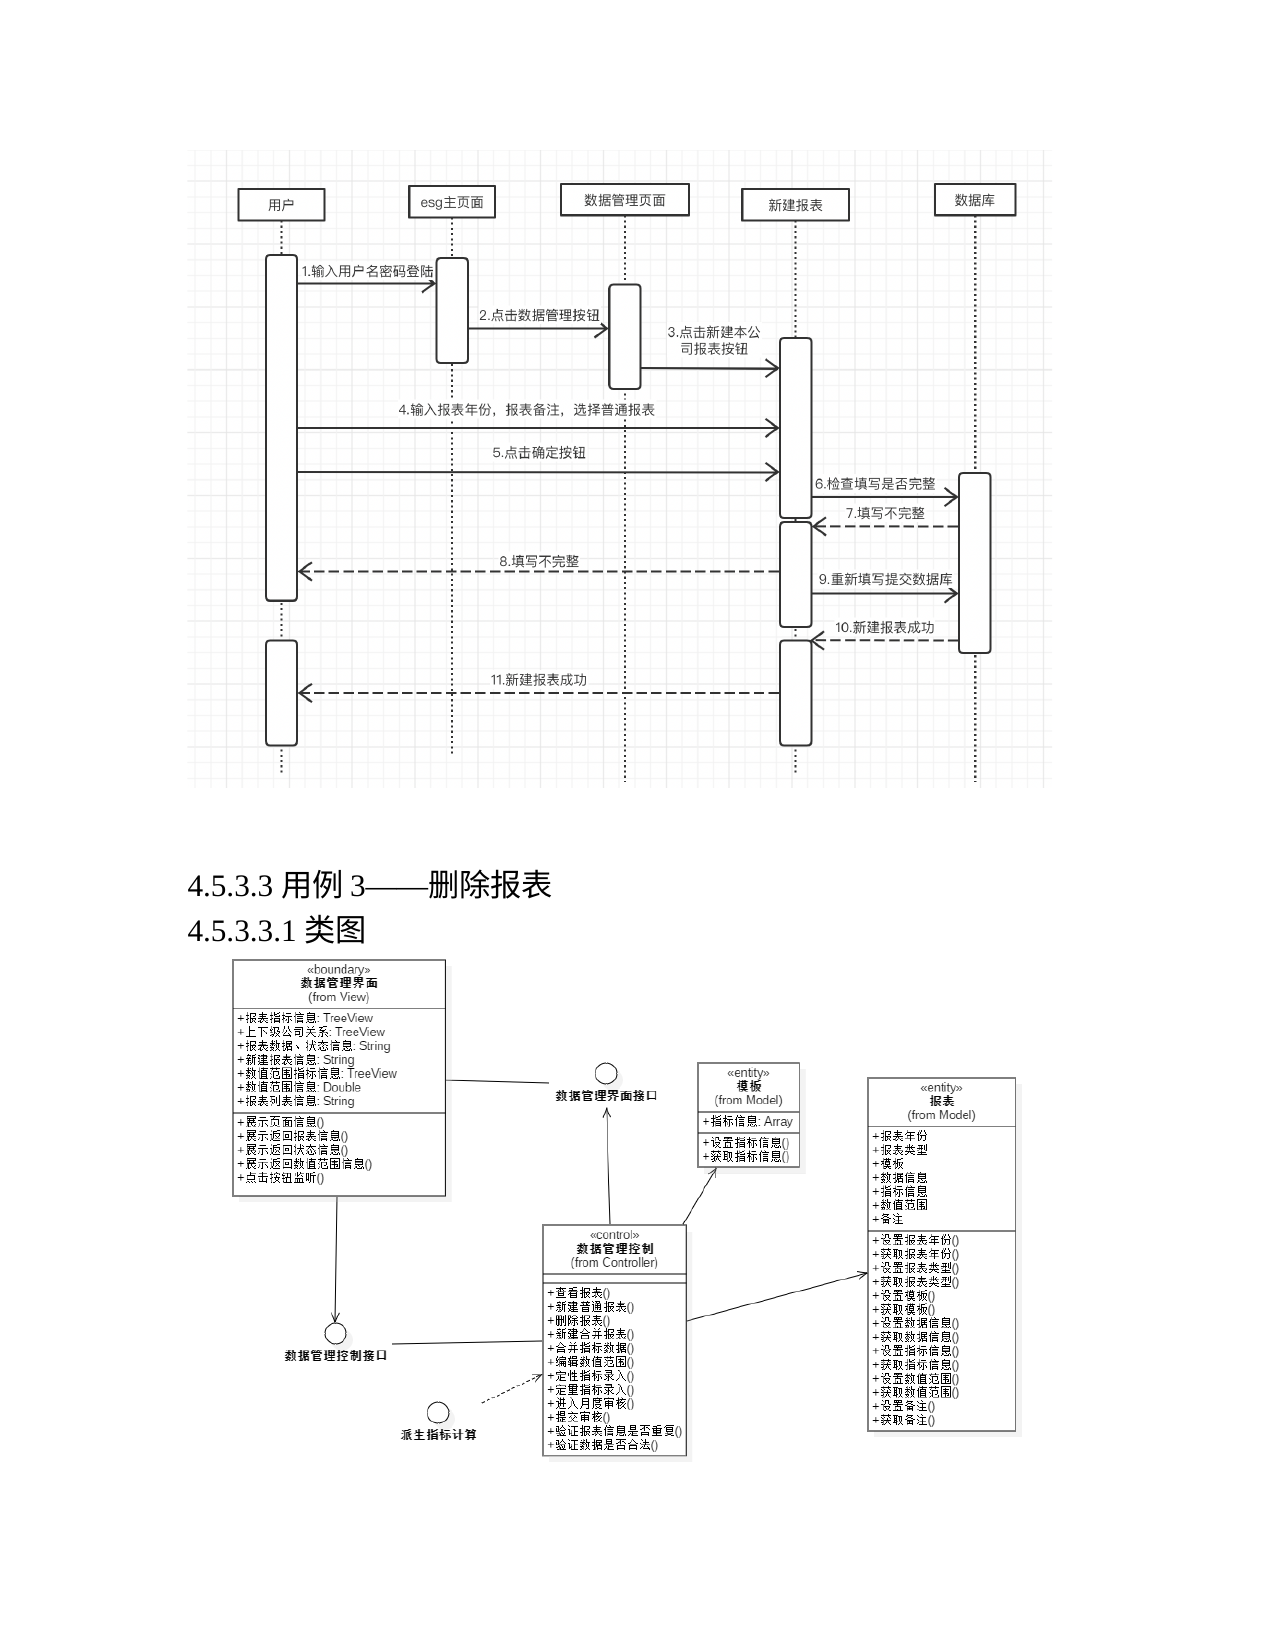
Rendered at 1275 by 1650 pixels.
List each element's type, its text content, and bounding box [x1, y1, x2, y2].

text 4.5.3.3.1 类图 [187, 905, 1088, 950]
picture [187, 150, 1053, 788]
text 4.5.3.3 用例3——删除报表 [187, 860, 1088, 905]
picture [223, 950, 1052, 1492]
